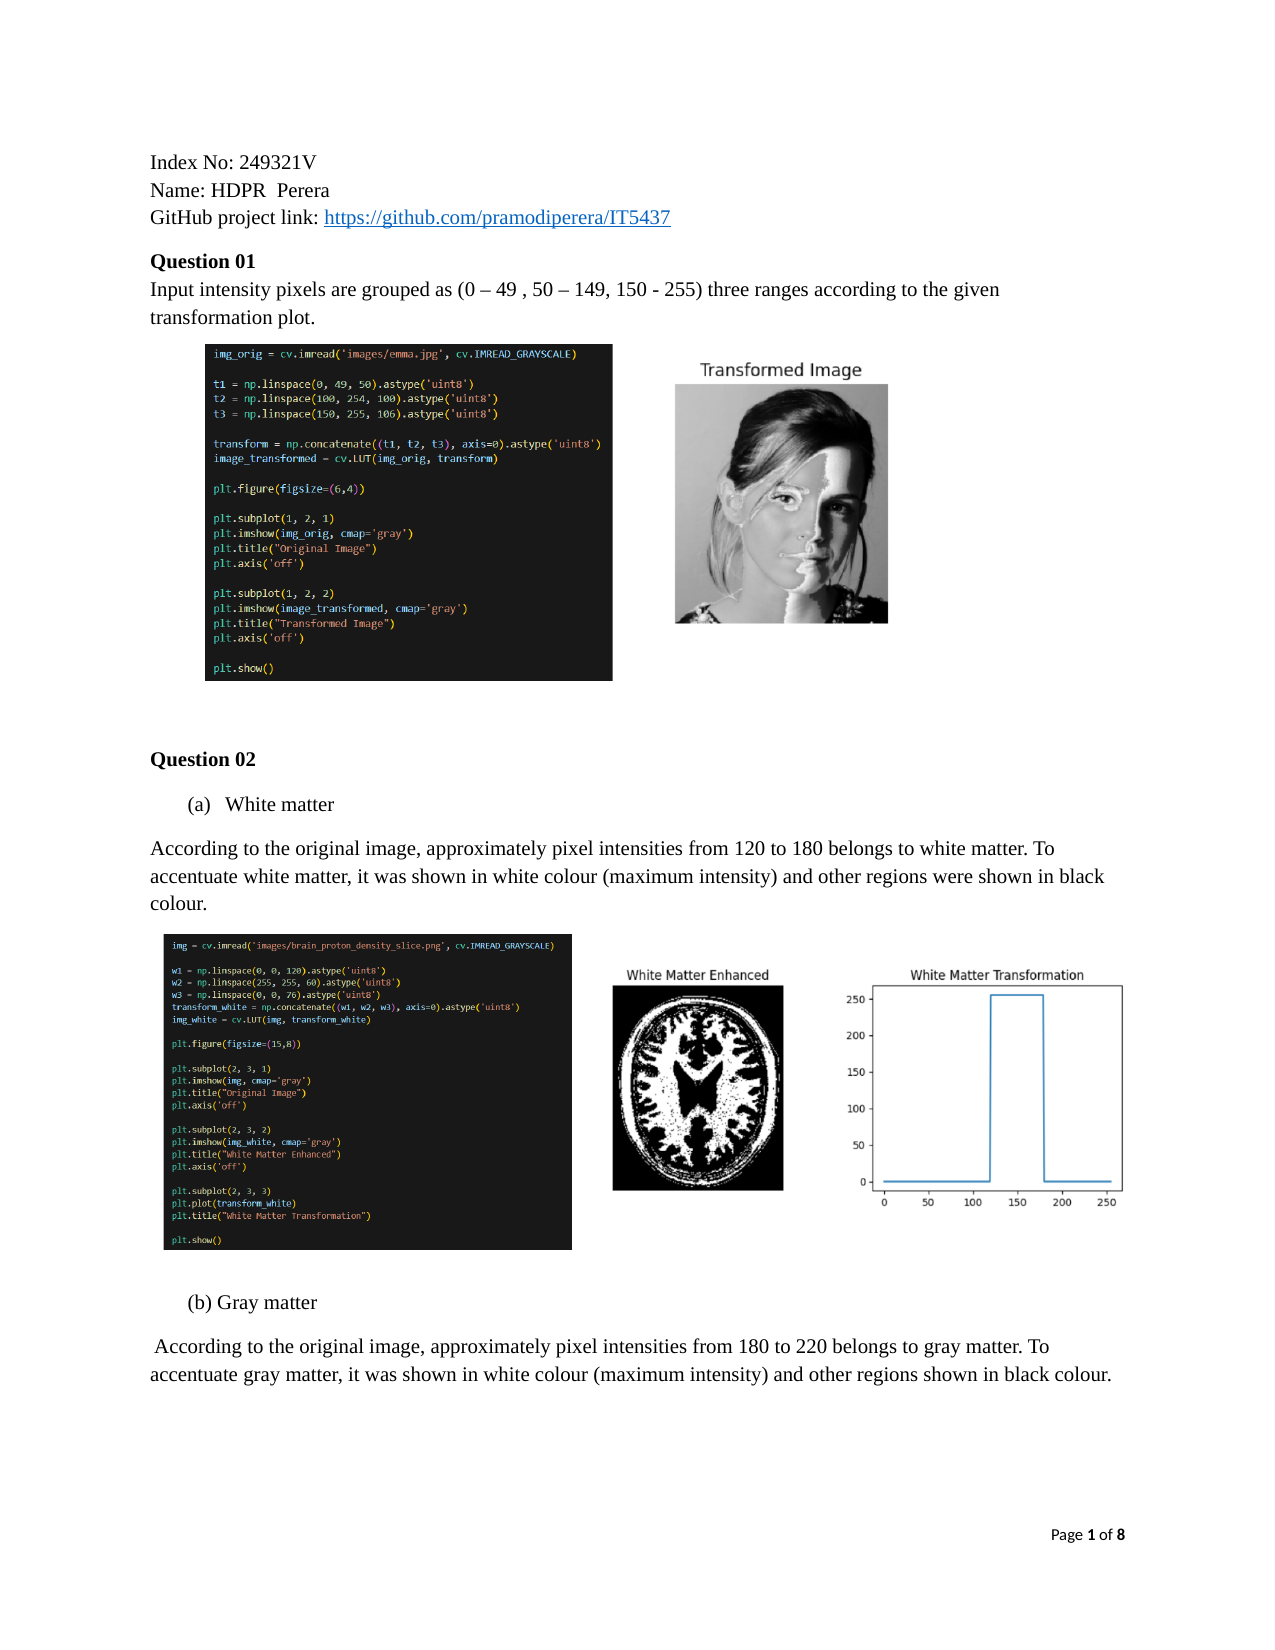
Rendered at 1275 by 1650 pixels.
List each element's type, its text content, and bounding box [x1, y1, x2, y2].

picture [205, 344, 613, 681]
picture [664, 355, 892, 630]
text Question 02 [150, 747, 1125, 771]
picture [163, 934, 572, 1250]
picture [606, 963, 1125, 1207]
text (b) Gray matter [150, 1289, 1125, 1314]
list White matter [187, 792, 1125, 816]
text Index No: 249321V Name: HDPR Perera GitHub project link: https://github.com/pramodiperera/IT5437 [150, 150, 1125, 229]
text According to the original image, approximately pixel intensities from 180 to 220 belongs to gray matter. To accentuate gray matter, it was shown in white colour (maximum intensity) and other regions shown in black colour. [150, 1334, 1125, 1386]
text According to the original image, approximately pixel intensities from 120 to 180 belongs to white matter. To accentuate white matter, it was shown in white colour (maximum intensity) and other regions were shown in black colour. [150, 836, 1125, 915]
text Question 01 Input intensity pixels are grouped as (0 – 49 , 50 – 149, 150 - 255) three ranges according to the given transformation plot. [150, 249, 1125, 329]
